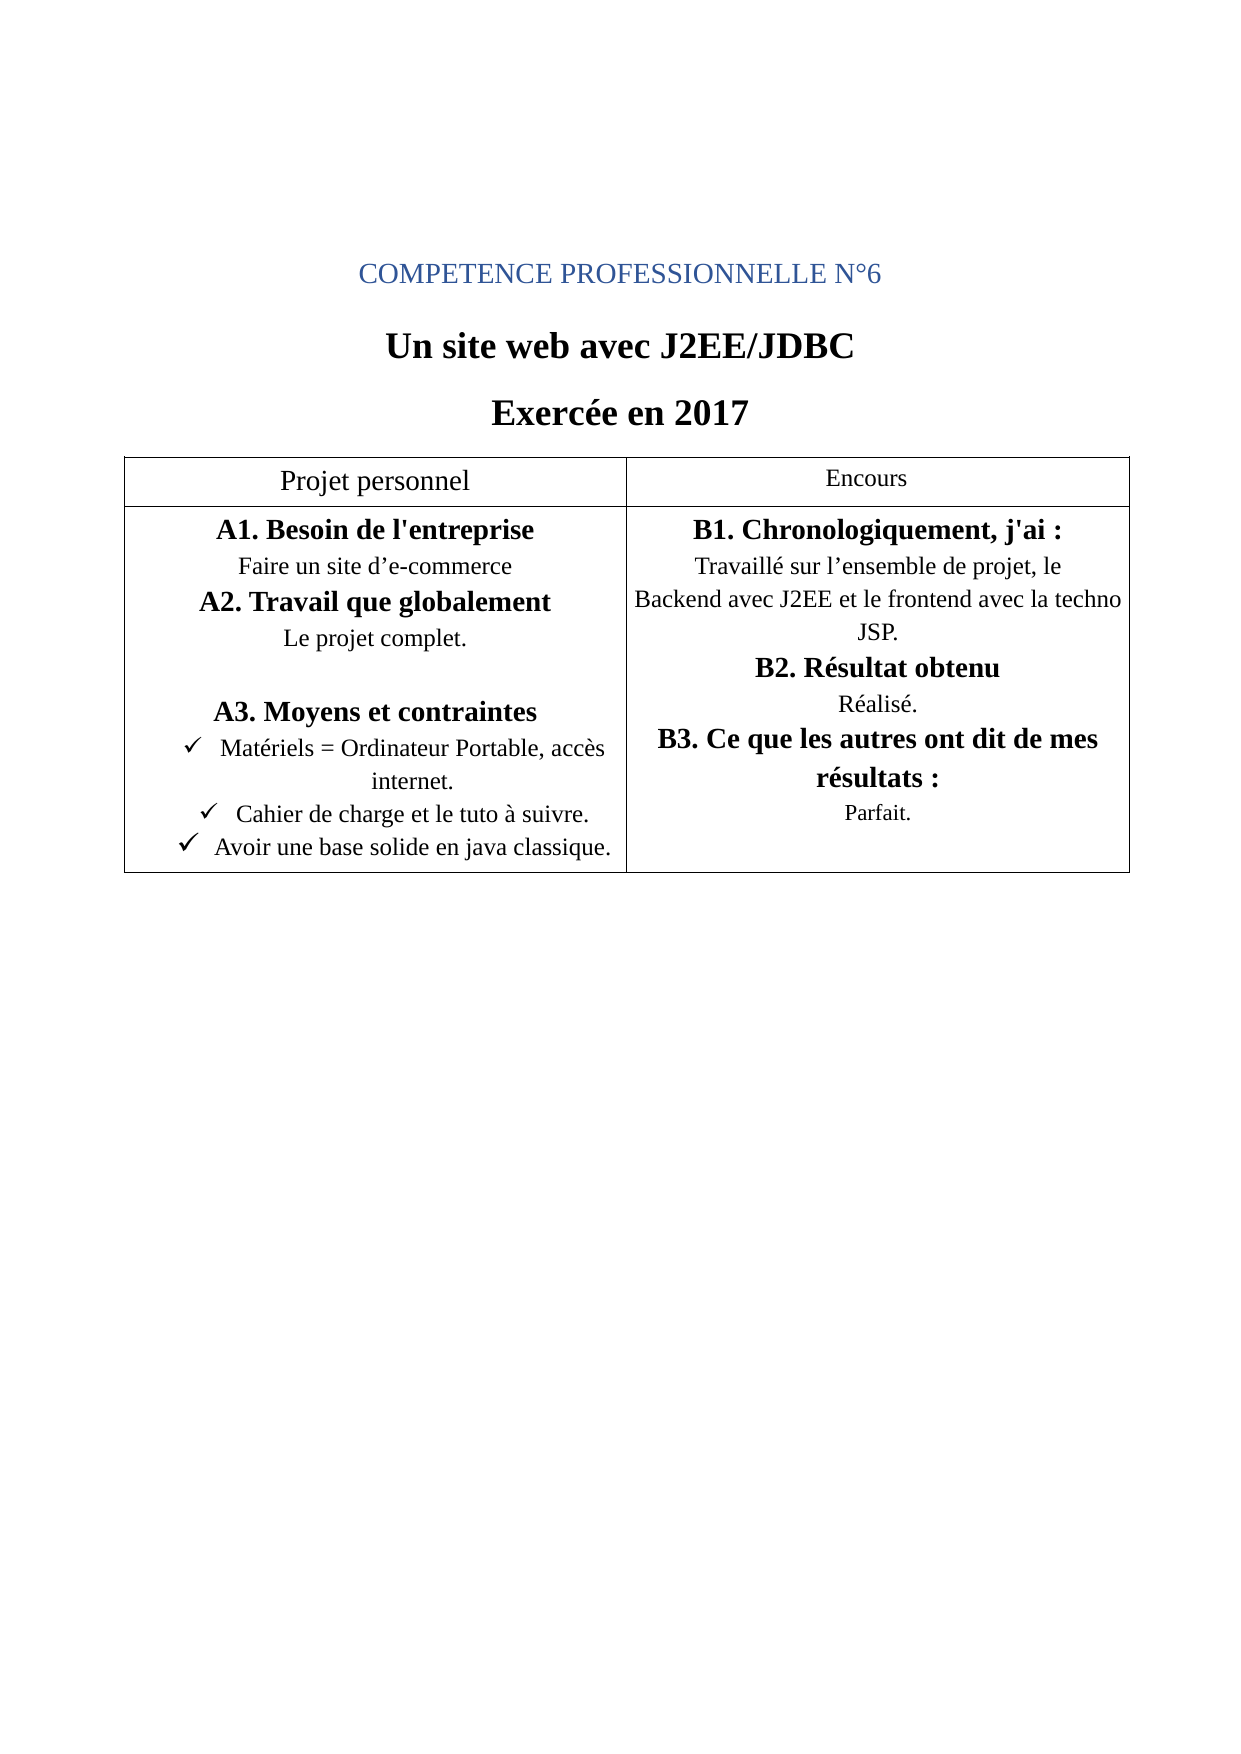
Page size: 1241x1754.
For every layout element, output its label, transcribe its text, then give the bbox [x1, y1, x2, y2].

table_cell B1. Chronologiquement, j'ai : Travaillé sur l’ensemble de projet, le Backend avec J2EE et le frontend avec la techno JSP. B2. Résultat obtenu Réalisé. B3. Ce que les autres ont dit de mes résultats : Parfait. [627, 507, 1129, 871]
table_header Projet personnel [125, 458, 626, 506]
table_header Encours [627, 458, 1129, 506]
text Exercée en 2017 [118, 390, 1122, 433]
subtitle COMPETENCE PROFESSIONNELLE N°6 [118, 256, 1122, 290]
table_cell A1. Besoin de l'entreprise Faire un site d’e-commerce A2. Travail que globalement Le projet complet. A3. Moyens et contraintes Matériels = Ordinateur Portable, accès internet. Cahier de charge et le tuto à suivre. Avoir une base solide en java classique. [125, 507, 626, 871]
text Un site web avec J2EE/JDBC [118, 324, 1122, 367]
